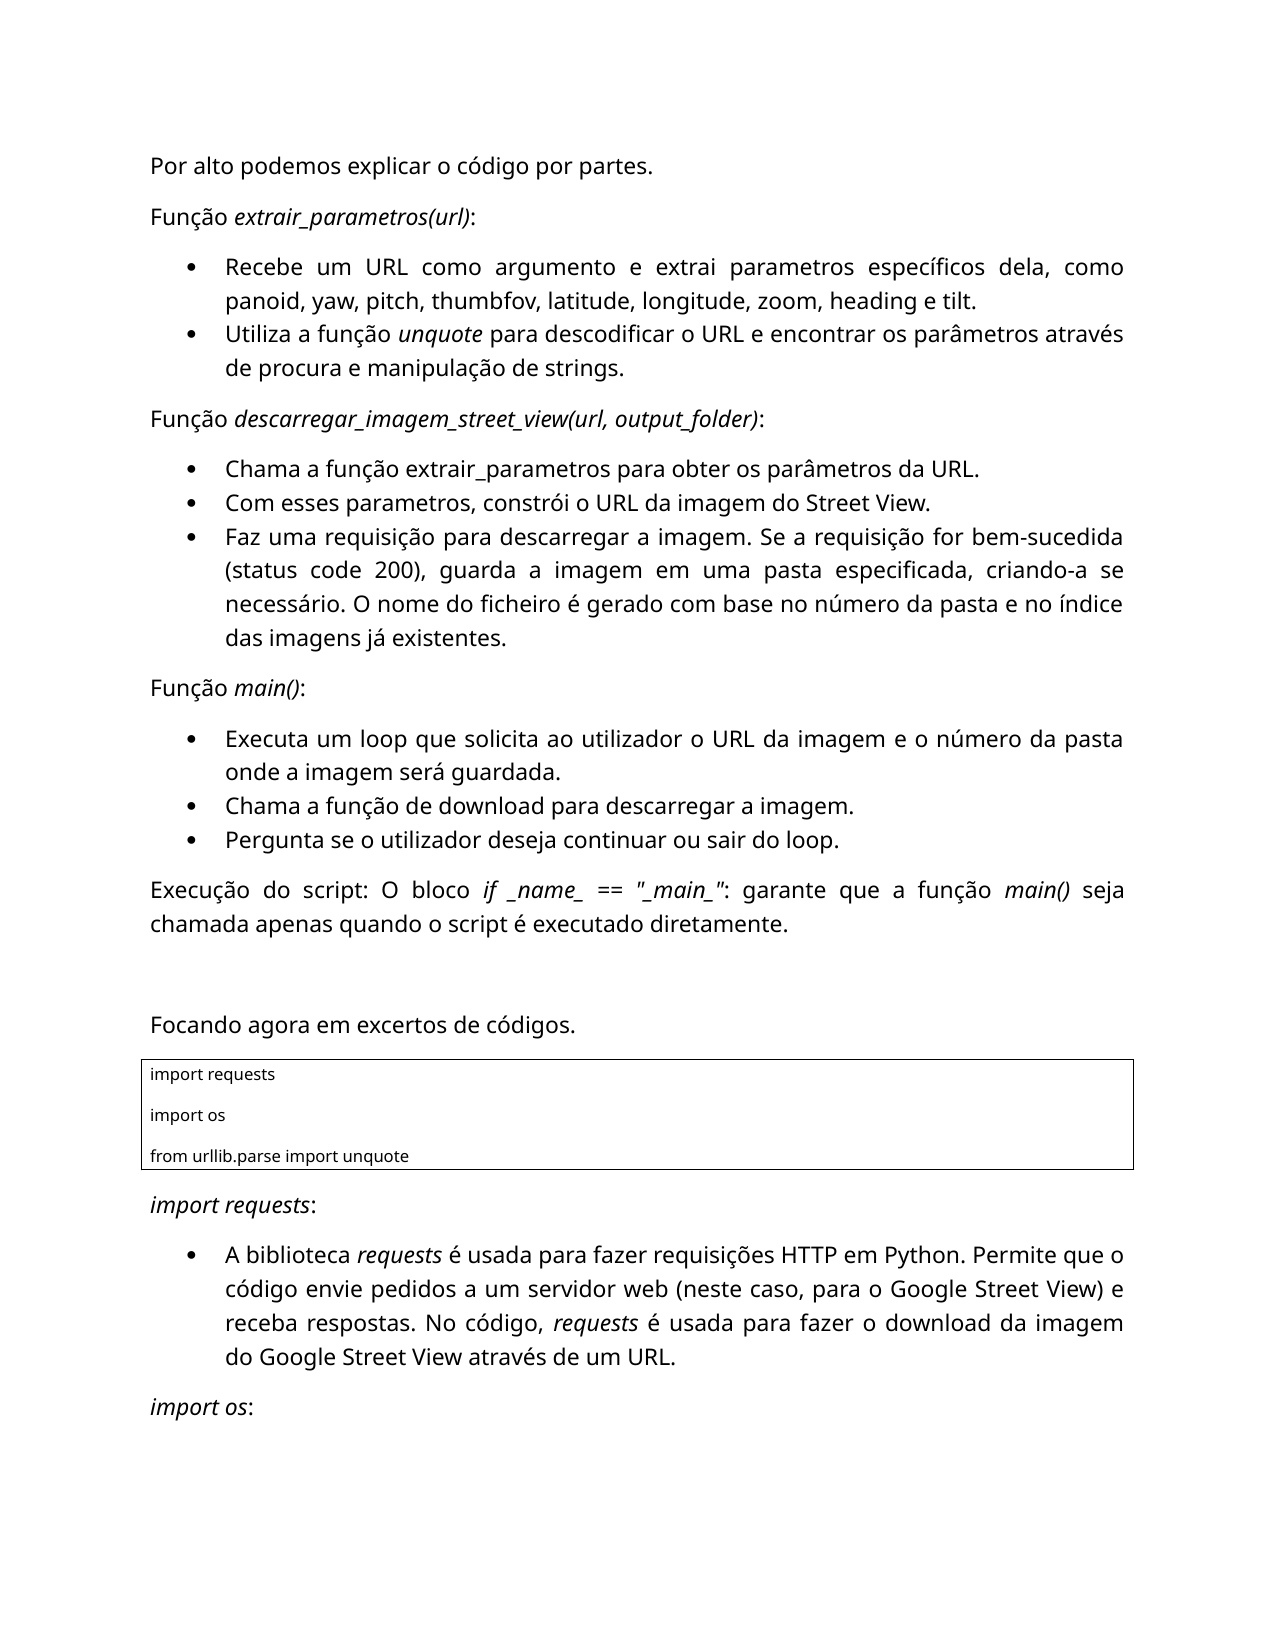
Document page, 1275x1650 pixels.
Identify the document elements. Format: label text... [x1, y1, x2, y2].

text import os [142, 1100, 1133, 1126]
text Focando agora em excertos de códigos. [150, 1009, 1125, 1040]
text from urllib.parse import unquote [142, 1141, 1133, 1169]
list A biblioteca requests é usada para fazer requisições HTTP em Python. Permite que o código envie pedidos a um servidor web (neste caso, para o Google Street View) e receba respostas. No código, requests é usada para fazer o download da imagem do Google Street View através de um URL. [187, 1239, 1125, 1372]
list Executa um loop que solicita ao utilizador o URL da imagem e o número da pasta onde a imagem será guardada. [187, 722, 1125, 787]
text import requests [142, 1060, 1133, 1085]
text import os: [150, 1391, 1125, 1422]
list Com esses parametros, constrói o URL da imagem do Street View. [187, 487, 1125, 518]
list Pergunta se o utilizador deseja continuar ou sair do loop. [187, 824, 1125, 855]
text Função extrair_parametros(url): [150, 200, 1125, 232]
text import requests: [150, 1189, 1125, 1220]
text Função descarregar_imagem_street_view(url, output_folder): [150, 402, 1125, 434]
list Chama a função de download para descarregar a imagem. [187, 790, 1125, 821]
list Chama a função extrair_parametros para obter os parâmetros da URL. [187, 453, 1125, 484]
text Por alto podemos explicar o código por partes. [150, 150, 1125, 181]
list Utiliza a função unquote para descodificar o URL e encontrar os parâmetros através de procura e manipulação de strings. [187, 318, 1125, 383]
list Faz uma requisição para descarregar a imagem. Se a requisição for bem-sucedida (status code 200), guarda a imagem em uma pasta especificada, criando-a se necessário. O nome do ficheiro é gerado com base no número da pasta e no índice das imagens já existentes. [187, 520, 1125, 653]
text Execução do script: O bloco if _name_ == "_main_": garante que a função main() seja chamada apenas quando o script é executado diretamente. [150, 874, 1125, 939]
text Função main(): [150, 672, 1125, 703]
list Recebe um URL como argumento e extrai parametros específicos dela, como panoid, yaw, pitch, thumbfov, latitude, longitude, zoom, heading e tilt. [187, 251, 1125, 316]
